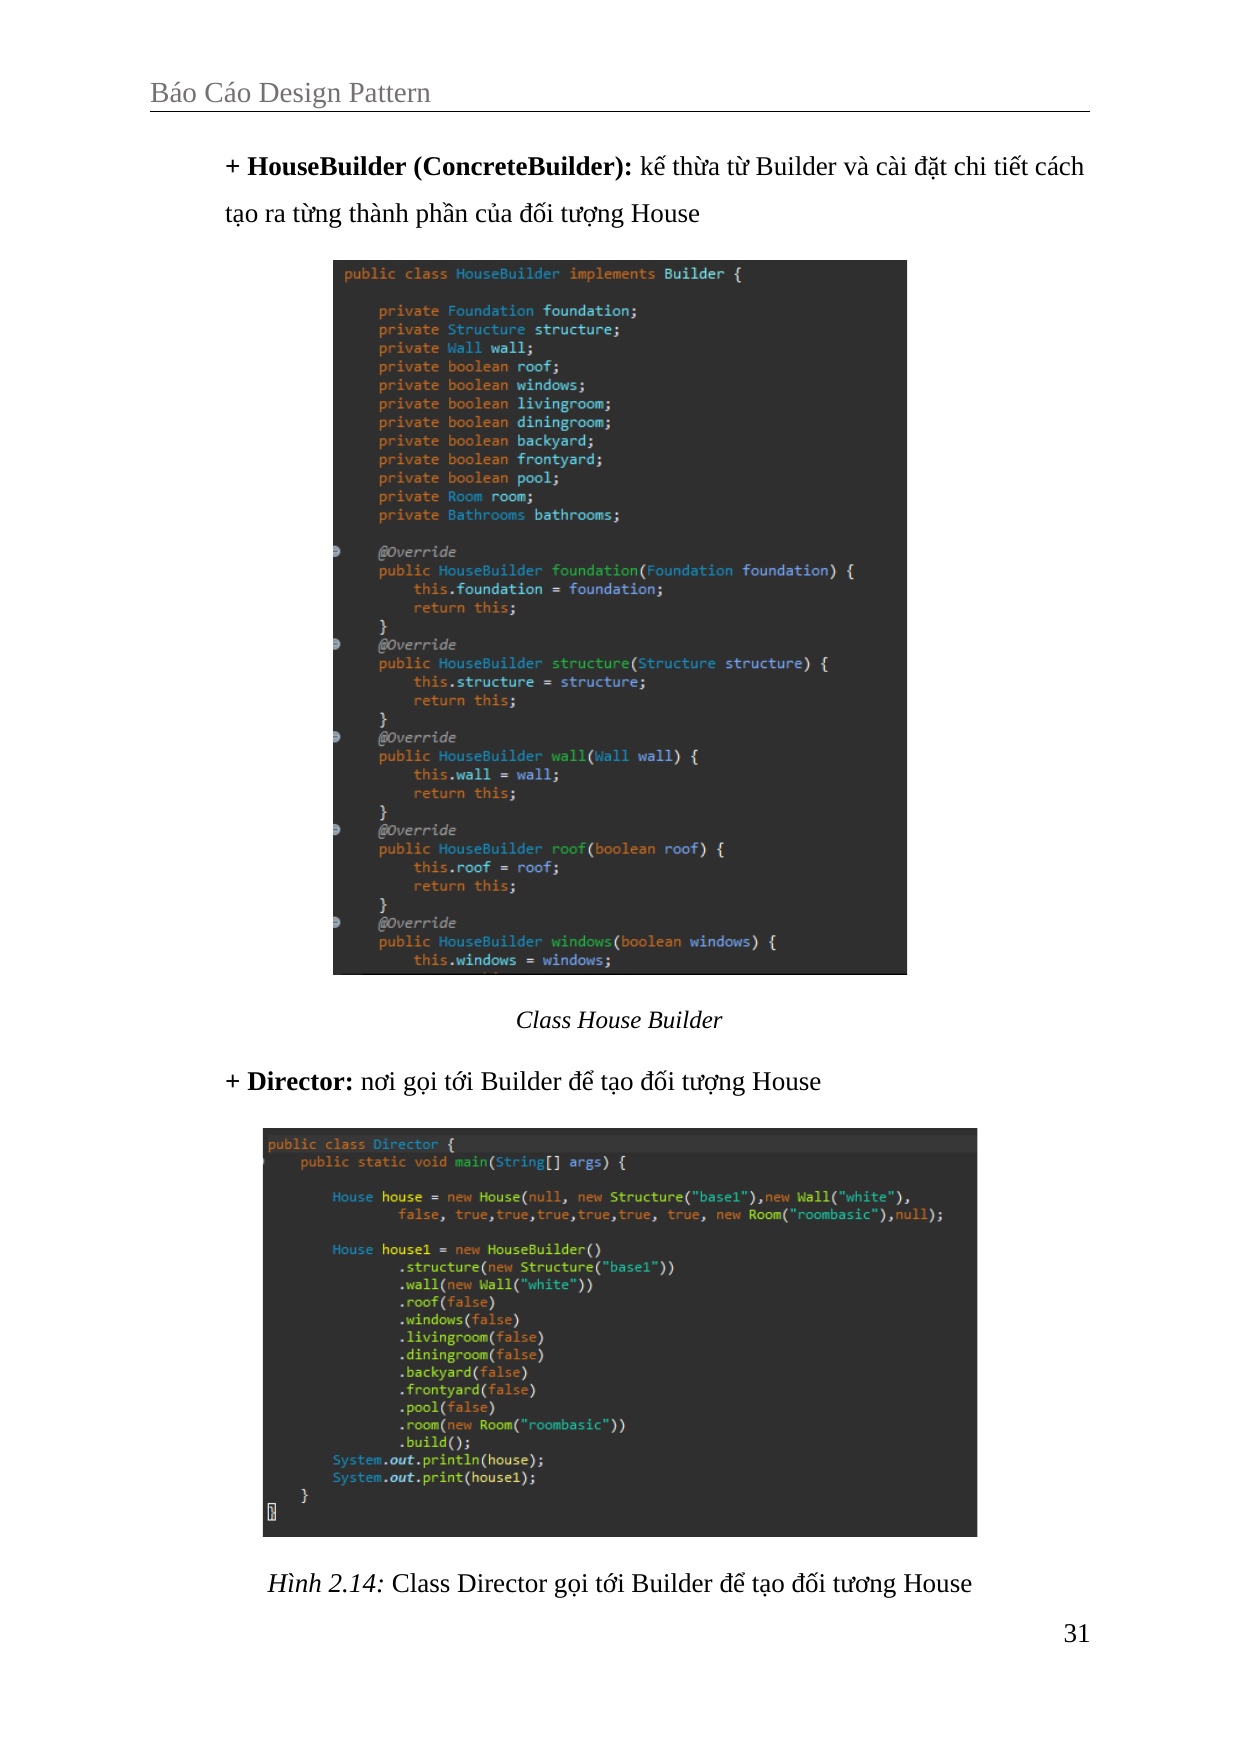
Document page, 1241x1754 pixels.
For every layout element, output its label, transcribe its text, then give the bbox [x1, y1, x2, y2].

picture [262, 1128, 978, 1537]
text Class House Builder [150, 1006, 1090, 1034]
text Hình 2.14: Class Director gọi tới Builder để tạo đối tương House [150, 1567, 1090, 1598]
text + Director: nơi gọi tới Builder để tạo đối tượng House [150, 1065, 1090, 1097]
picture [333, 260, 908, 975]
text + HouseBuilder (ConcreteBuilder): kế thừa từ Builder và cài đặt chi tiết cách tạo ra từng thành phần của đối tượng House [225, 150, 1090, 228]
